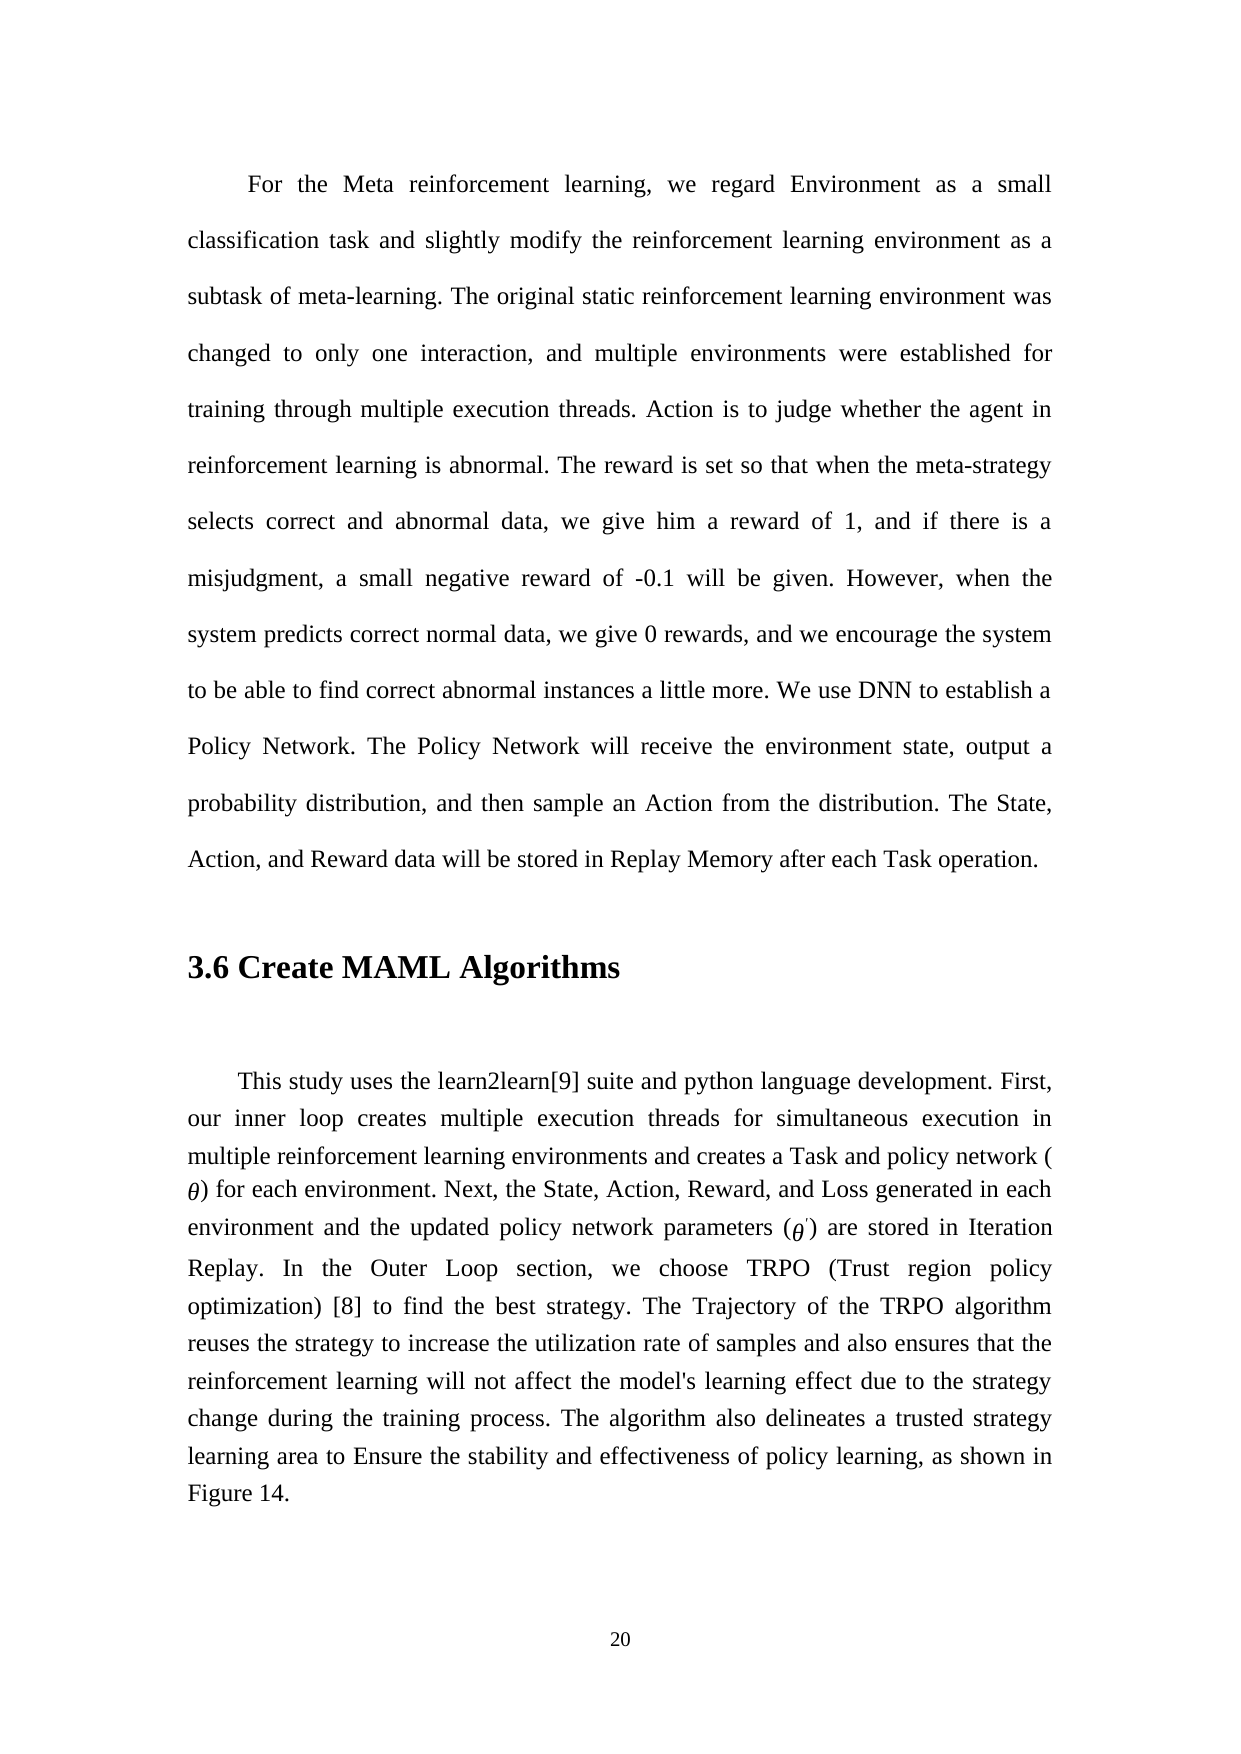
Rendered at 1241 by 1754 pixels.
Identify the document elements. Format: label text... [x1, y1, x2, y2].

text This study uses the learn2learn[9] suite and python language development. First, our inner loop creates multiple execution threads for simultaneous execution in multiple reinforcement learning environments and creates a Task and policy network () for each environment. Next, the State, Action, Reward, and Loss generated in each environment and the updated policy network parameters () are stored in Iteration Replay. In the Outer Loop section, we choose TRPO (Trust region policy optimization) [8] to find the best strategy. The Trajectory of the TRPO algorithm reuses the strategy to increase the utilization rate of samples and also ensures that the reinforcement learning will not affect the model's learning effect due to the strategy change during the training process. The algorithm also delineates a trusted strategy learning area to Ensure the stability and effectiveness of policy learning, as shown in Figure 14. [187, 1061, 1053, 1511]
text For the Meta reinforcement learning, we regard Environment as a small classification task and slightly modify the reinforcement learning environment as a subtask of meta-learning. The original static reinforcement learning environment was changed to only one interaction, and multiple environments were established for training through multiple execution threads. Action is to judge whether the agent in reinforcement learning is abnormal. The reward is set so that when the meta-strategy selects correct and abnormal data, we give him a reward of 1, and if there is a misjudgment, a small negative reward of -0.1 will be given. However, when the system predicts correct normal data, we give 0 rewards, and we encourage the system to be able to find correct abnormal instances a little more. We use DNN to establish a Policy Network. The Policy Network will receive the environment state, output a probability distribution, and then sample an Action from the distribution. The State, Action, and Reward data will be stored in Replay Memory after each Task operation. [187, 164, 1053, 877]
subtitle 3.6 Create MAML Algorithms [187, 929, 1053, 1004]
